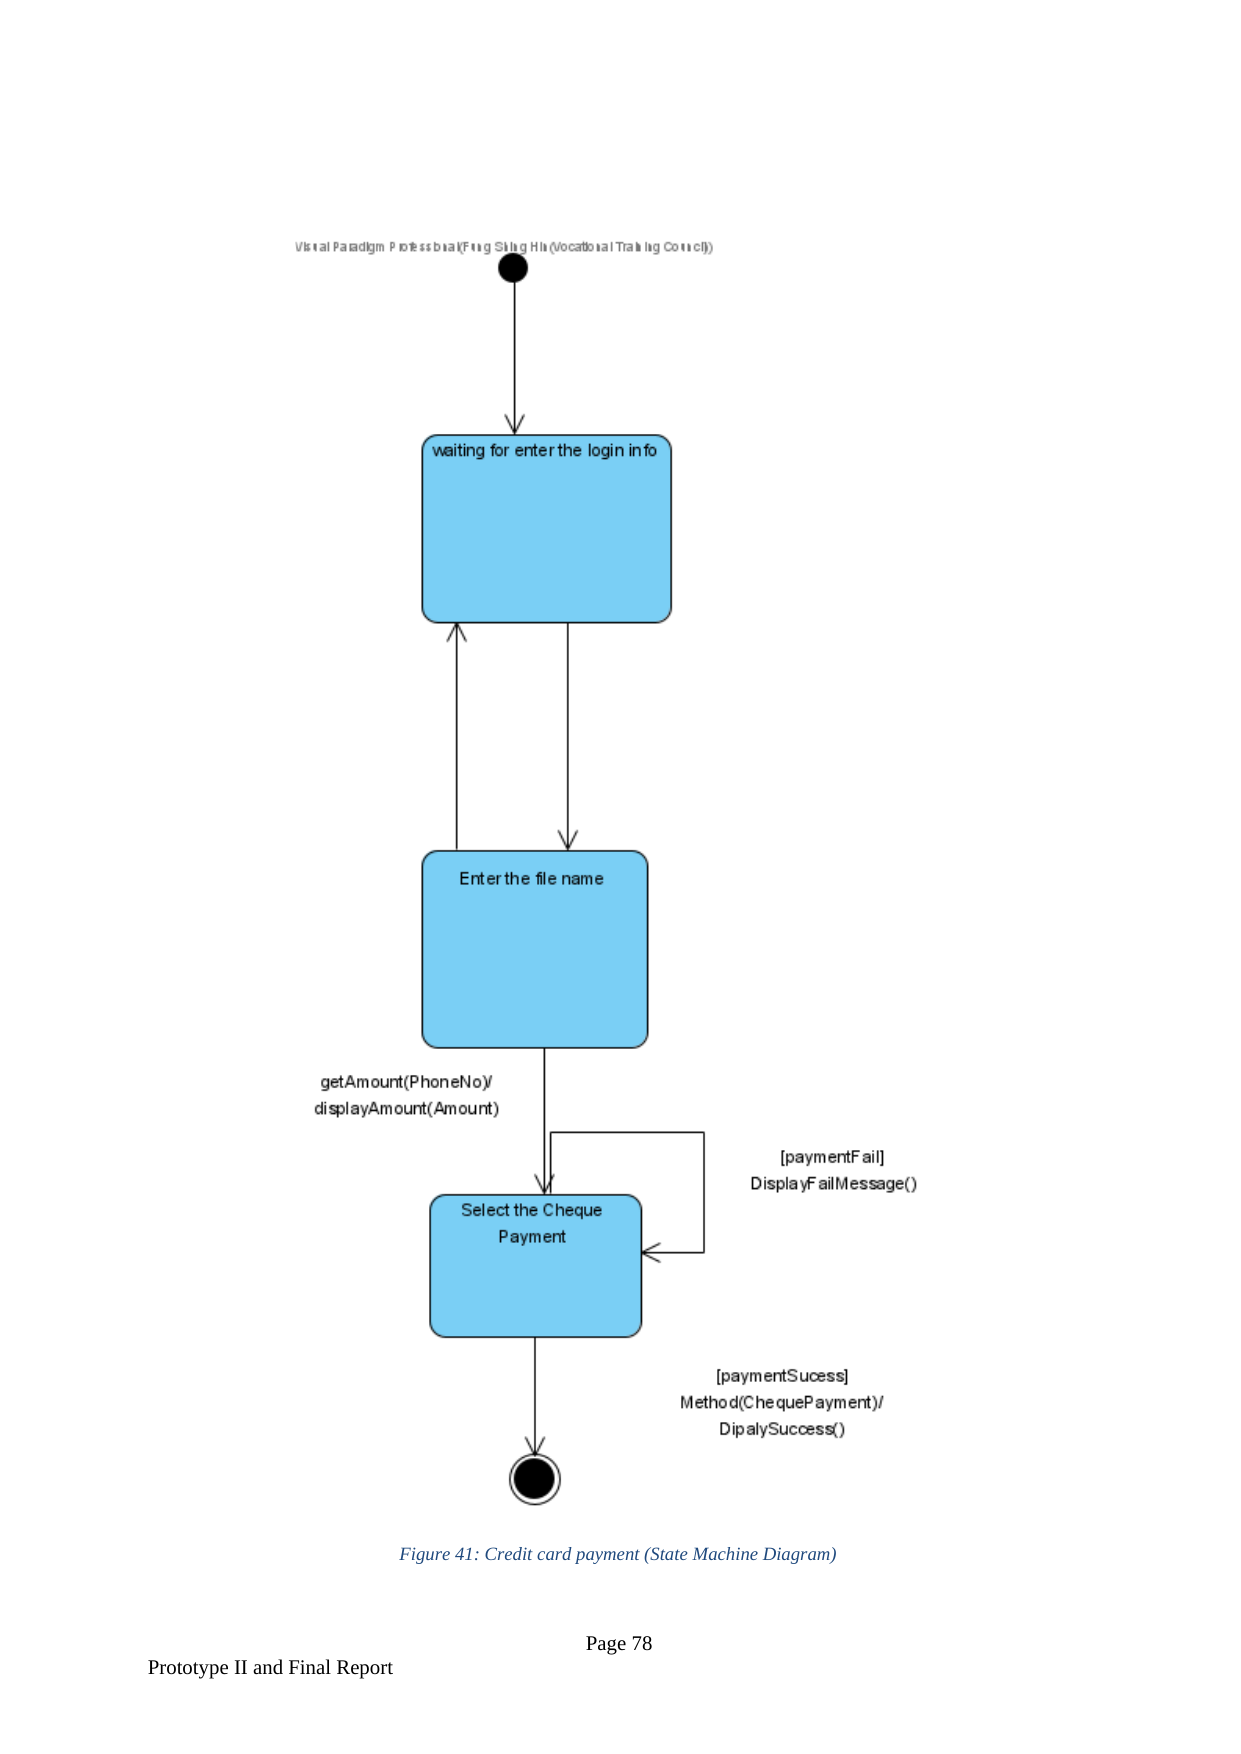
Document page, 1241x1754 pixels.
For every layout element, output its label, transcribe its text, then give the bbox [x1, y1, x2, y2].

picture [295, 236, 943, 1543]
